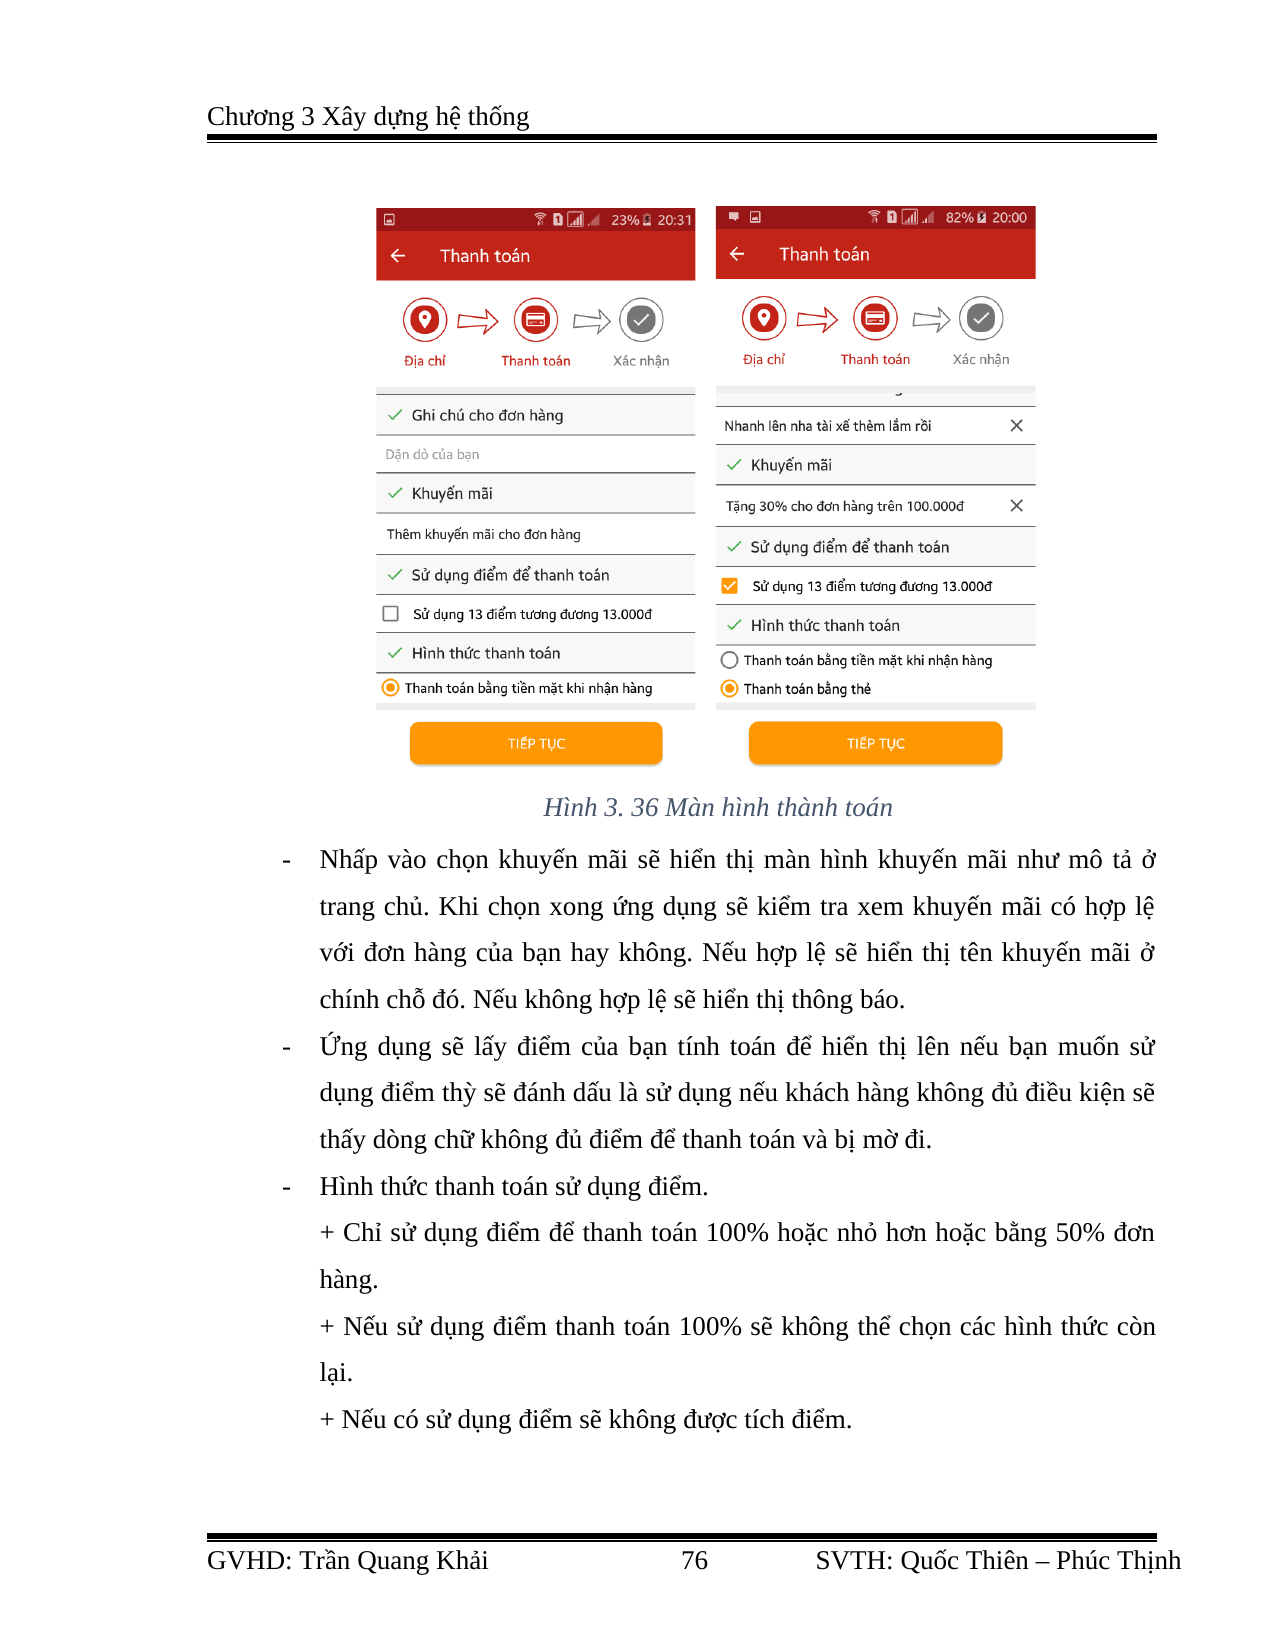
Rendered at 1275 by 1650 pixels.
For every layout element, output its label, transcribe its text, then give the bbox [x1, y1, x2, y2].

picture [715, 206, 1036, 776]
list Ứng dụng sẽ lấy điểm của bạn tính toán để hiển thị lên nếu bạn muốn sử dụng điểm thỳ sẽ đánh dấu là sử dụng nếu khách hàng không đủ điều kiện sẽ thấy dòng chữ không đủ điểm để thanh toán và bị mờ đi. [282, 1030, 1157, 1154]
list + Chỉ sử dụng điểm để thanh toán 100% hoặc nhỏ hơn hoặc bằng 50% đơn hàng. [319, 1216, 1157, 1294]
list + Nếu sử dụng điểm thanh toán 100% sẽ không thể chọn các hình thức còn lại. [319, 1310, 1157, 1388]
list Hình thức thanh toán sử dụng điểm. [282, 1170, 1157, 1201]
list + Nếu có sử dụng điểm sẽ không được tích điểm. [319, 1403, 1157, 1434]
list Nhấp vào chọn khuyến mãi sẽ hiển thị màn hình khuyến mãi như mô tả ở trang chủ. Khi chọn xong ứng dụng sẽ kiểm tra xem khuyến mãi có hợp lệ với đơn hàng của bạn hay không. Nếu hợp lệ sẽ hiển thị tên khuyến mãi ở chính chỗ đó. Nếu không hợp lệ sẽ hiển thị thông báo. [282, 843, 1157, 1014]
picture [376, 208, 696, 776]
